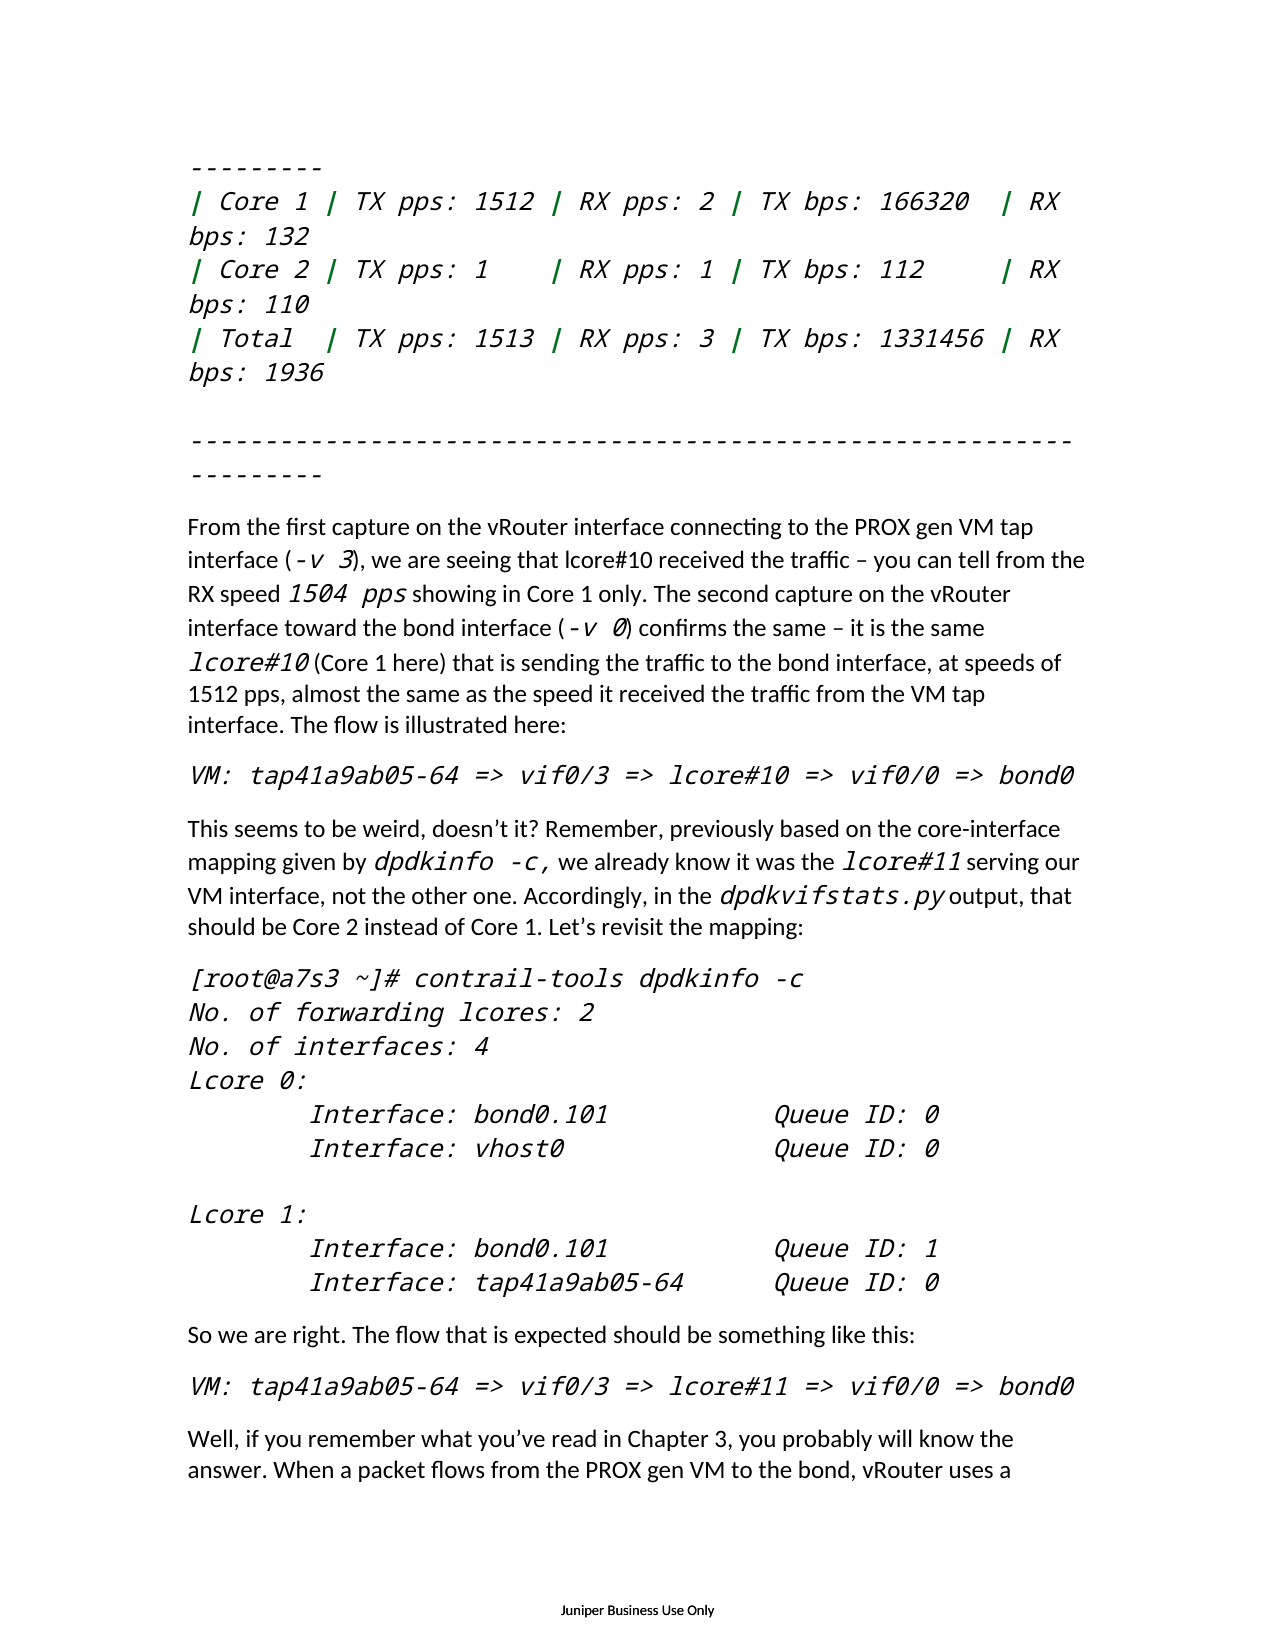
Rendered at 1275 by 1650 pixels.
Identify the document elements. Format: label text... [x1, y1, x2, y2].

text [187, 150, 1087, 491]
text This seems to be weird, doesn’t it? Remember, previously based on the core-interface mapping given by dpdkinfo -c, we already know it was the lcore#11 serving our VM interface, not the other one. Accordingly, in the dpdkvifstats.py output, that should be Core 2 instead of Core 1. Let’s revisit the mapping: [187, 813, 1087, 942]
text [root@a7s3 ~]# contrail-tools dpdkinfo -c No. of forwarding lcores: 2 No. of interfaces: 4 Lcore 0: Interface: bond0.101 Queue ID: 0 Interface: vhost0 Queue ID: 0 Lcore 1: Interface: bond0.101 Queue ID: 1 Interface: tap41a9ab05-64 Queue ID: 0 [187, 961, 1087, 1299]
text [187, 1424, 1087, 1485]
text VM: tap41a9ab05-64 => vif0/3 => lcore#10 => vif0/0 => bond0 [187, 758, 1087, 792]
text So we are right. The flow that is expected should be something like this: [187, 1319, 1087, 1350]
text VM: tap41a9ab05-64 => vif0/3 => lcore#11 => vif0/0 => bond0 [187, 1369, 1087, 1403]
text From the first capture on the vRouter interface connecting to the PROX gen VM tap interface (-v 3), we are seeing that lcore#10 received the traffic – you can tell from the RX speed 1504 pps showing in Core 1 only. The second capture on the vRouter interface toward the bond interface (-v 0) confirms the same – it is the same lcore#10 (Core 1 here) that is sending the traffic to the bond interface, at speeds of 1512 pps, almost the same as the speed it received the traffic from the VM tap interface. The flow is illustrated here: [187, 511, 1087, 739]
